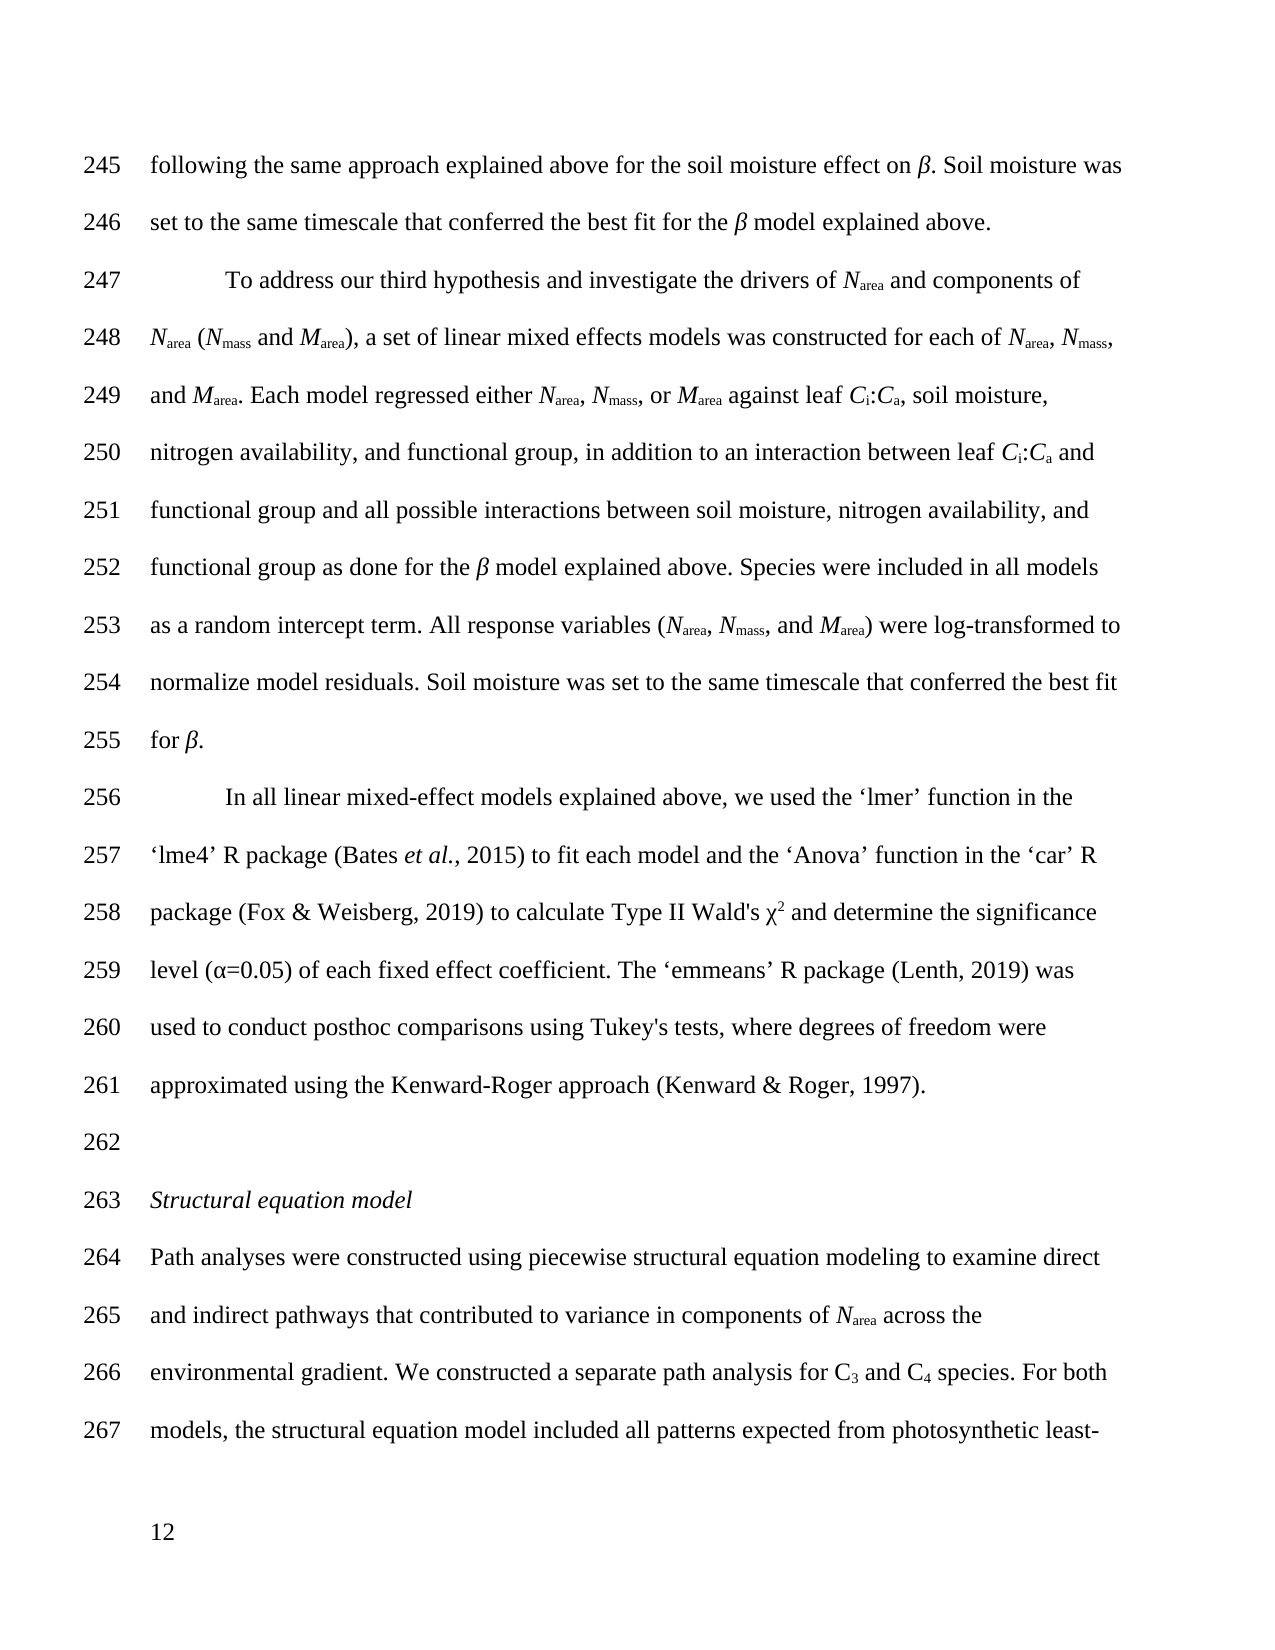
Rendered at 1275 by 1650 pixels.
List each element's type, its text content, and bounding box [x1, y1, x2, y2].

text To address our third hypothesis and investigate the drivers of Narea and components of Narea (Nmass and Marea), a set of linear mixed effects models was constructed for each of Narea, Nmass, and Marea. Each model regressed either Narea, Nmass, or Marea against leaf Ci:Ca, soil moisture, nitrogen availability, and functional group, in addition to an interaction between leaf Ci:Ca and functional group and all possible interactions between soil moisture, nitrogen availability, and functional group as done for the β model explained above. Species were included in all models as a random intercept term. All response variables (Narea, Nmass, and Marea) were log-transformed to normalize model residuals. Soil moisture was set to the same timescale that conferred the best fit for β. [150, 265, 1125, 754]
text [150, 150, 1125, 236]
text In all linear mixed-effect models explained above, we used the ‘lmer’ function in the ‘lme4’ R package to fit each model and the ‘Anova’ function in the ‘car’ R package to calculate Type II Wald's χ2 and determine the significance level (α=0.05) of each fixed effect coefficient. The ‘emmeans’ R package was used to conduct posthoc comparisons using Tukey's tests, where degrees of freedom were approximated using the Kenward-Roger approach . [150, 782, 1125, 1099]
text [150, 1242, 1125, 1444]
text Structural equation model [150, 1185, 1125, 1214]
